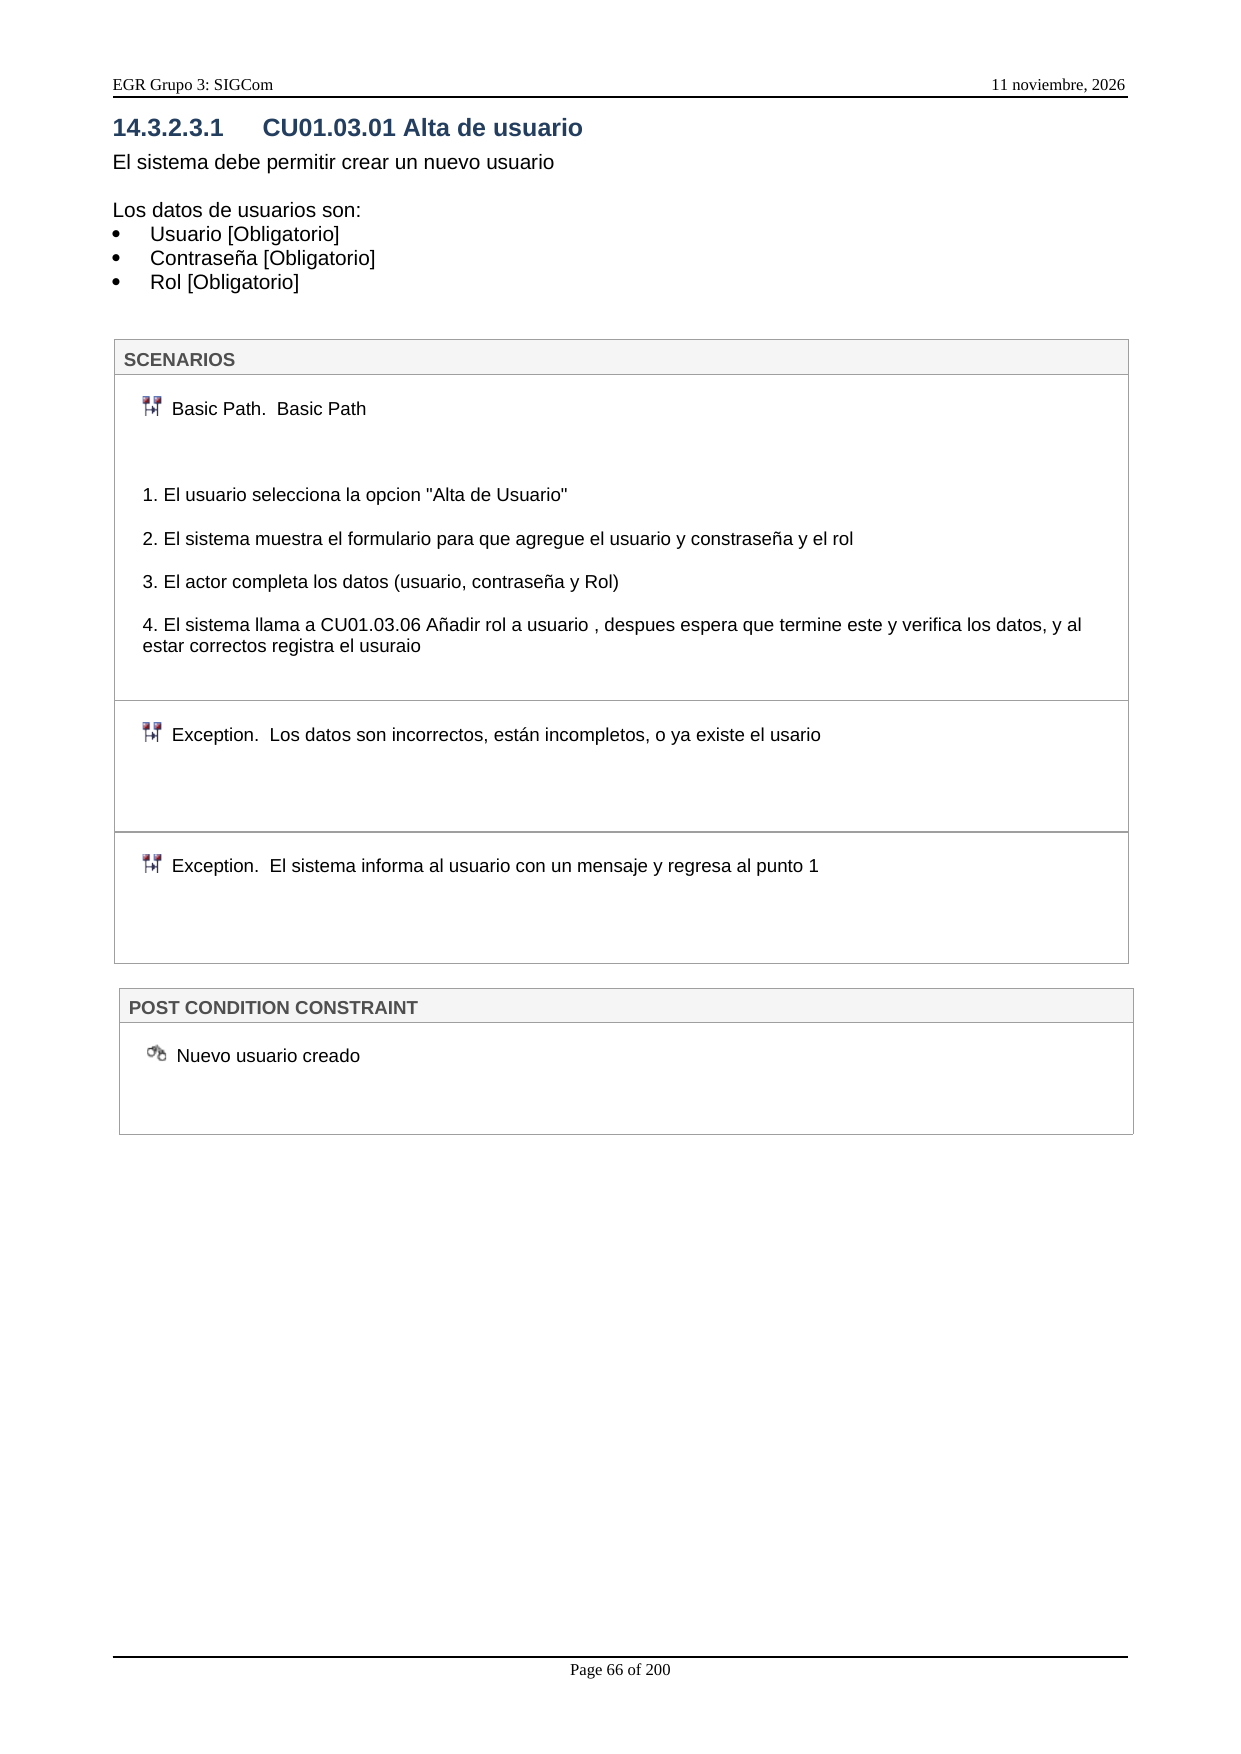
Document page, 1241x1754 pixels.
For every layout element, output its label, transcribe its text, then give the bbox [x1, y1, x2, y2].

picture [142, 854, 162, 873]
list Rol [Obligatorio] [112, 269, 1128, 294]
subtitle CU01.03.01 Alta de usuario [112, 112, 1128, 141]
text Los datos de usuarios son: [112, 197, 1128, 221]
text El sistema debe permitir crear un nuevo usuario [112, 149, 1128, 173]
table_cell Basic Path. Basic Path 1. El usuario selecciona la opcion "Alta de Usuario" 2. El sistema muestra el formulario para que agregue el usuario y constraseña y el rol 3. El actor completa los datos (usuario, contraseña y Rol) 4. El sistema llama a CU01.03.06 Añadir rol a usuario , despues espera que termine este y verifica los datos, y al estar correctos registra el usuraio [115, 375, 1128, 700]
table_header SCENARIOS [115, 340, 1128, 374]
list Contraseña [Obligatorio] [112, 246, 1128, 269]
table_header POST CONDITION CONSTRAINT [120, 989, 1133, 1022]
table_cell Nuevo usuario creado [120, 1023, 1133, 1134]
picture [142, 722, 162, 742]
picture [147, 1044, 167, 1063]
list Usuario [Obligatorio] [112, 221, 1128, 246]
picture [142, 396, 162, 416]
table_cell Exception. Los datos son incorrectos, están incompletos, o ya existe el usario [115, 701, 1128, 831]
table_cell Exception. El sistema informa al usuario con un mensaje y regresa al punto 1 [115, 833, 1128, 963]
